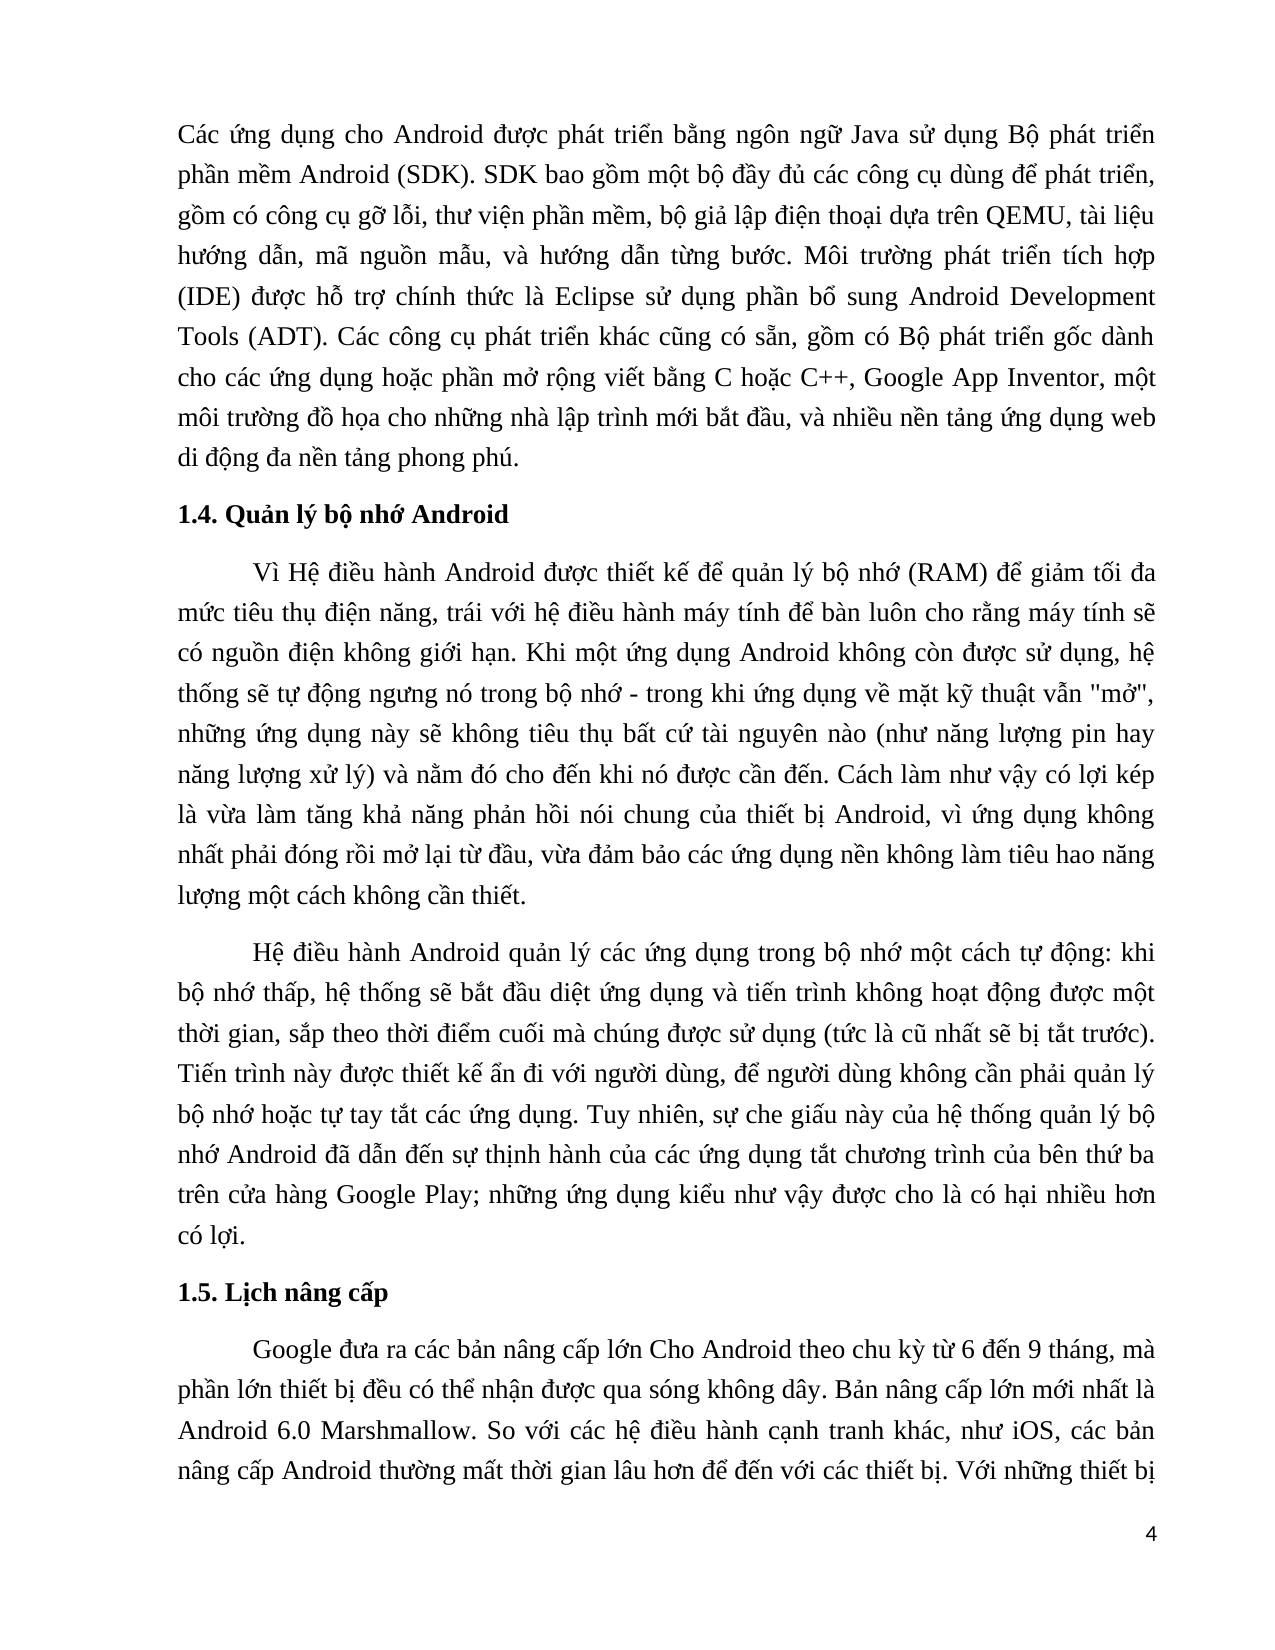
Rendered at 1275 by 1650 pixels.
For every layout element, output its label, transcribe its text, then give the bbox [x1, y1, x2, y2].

text Các ứng dụng cho Android được phát triển bằng ngôn ngữ Java sử dụng Bộ phát triển phần mềm Android (SDK). SDK bao gồm một bộ đầy đủ các công cụ dùng để phát triển, gồm có công cụ gỡ lỗi, thư viện phần mềm, bộ giả lập điện thoại dựa trên QEMU, tài liệu hướng dẫn, mã nguồn mẫu, và hướng dẫn từng bước. Môi trường phát triển tích hợp (IDE) được hỗ trợ chính thức là Eclipse sử dụng phần bổ sung Android Development Tools (ADT). Các công cụ phát triển khác cũng có sẵn, gồm có Bộ phát triển gốc dành cho các ứng dụng hoặc phần mở rộng viết bằng C hoặc C++, Google App Inventor, một môi trường đồ họa cho những nhà lập trình mới bắt đầu, và nhiều nền tảng ứng dụng web di động đa nền tảng phong phú. [177, 118, 1157, 473]
text Vì Hệ điều hành Android được thiết kế để quản lý bộ nhớ (RAM) để giảm tối đa mức tiêu thụ điện năng, trái với hệ điều hành máy tính để bàn luôn cho rằng máy tính sẽ có nguồn điện không giới hạn. Khi một ứng dụng Android không còn được sử dụng, hệ thống sẽ tự động ngưng nó trong bộ nhớ - trong khi ứng dụng về mặt kỹ thuật vẫn "mở", những ứng dụng này sẽ không tiêu thụ bất cứ tài nguyên nào (như năng lượng pin hay năng lượng xử lý) và nằm đó cho đến khi nó được cần đến. Cách làm như vậy có lợi kép là vừa làm tăng khả năng phản hồi nói chung của thiết bị Android, vì ứng dụng không nhất phải đóng rồi mở lại từ đầu, vừa đảm bảo các ứng dụng nền không làm tiêu hao năng lượng một cách không cần thiết. [177, 556, 1157, 910]
text 1.5. Lịch nâng cấp [177, 1276, 1157, 1307]
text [177, 1333, 1157, 1486]
text 1.4. Quản lý bộ nhớ Android [177, 498, 1157, 530]
text Hệ điều hành Android quản lý các ứng dụng trong bộ nhớ một cách tự động: khi bộ nhớ thấp, hệ thống sẽ bắt đầu diệt ứng dụng và tiến trình không hoạt động được một thời gian, sắp theo thời điểm cuối mà chúng được sử dụng (tức là cũ nhất sẽ bị tắt trước). Tiến trình này được thiết kế ẩn đi với người dùng, để người dùng không cần phải quản lý bộ nhớ hoặc tự tay tắt các ứng dụng. Tuy nhiên, sự che giấu này của hệ thống quản lý bộ nhớ Android đã dẫn đến sự thịnh hành của các ứng dụng tắt chương trình của bên thứ ba trên cửa hàng Google Play; những ứng dụng kiểu như vậy được cho là có hại nhiều hơn có lợi. [177, 936, 1157, 1250]
